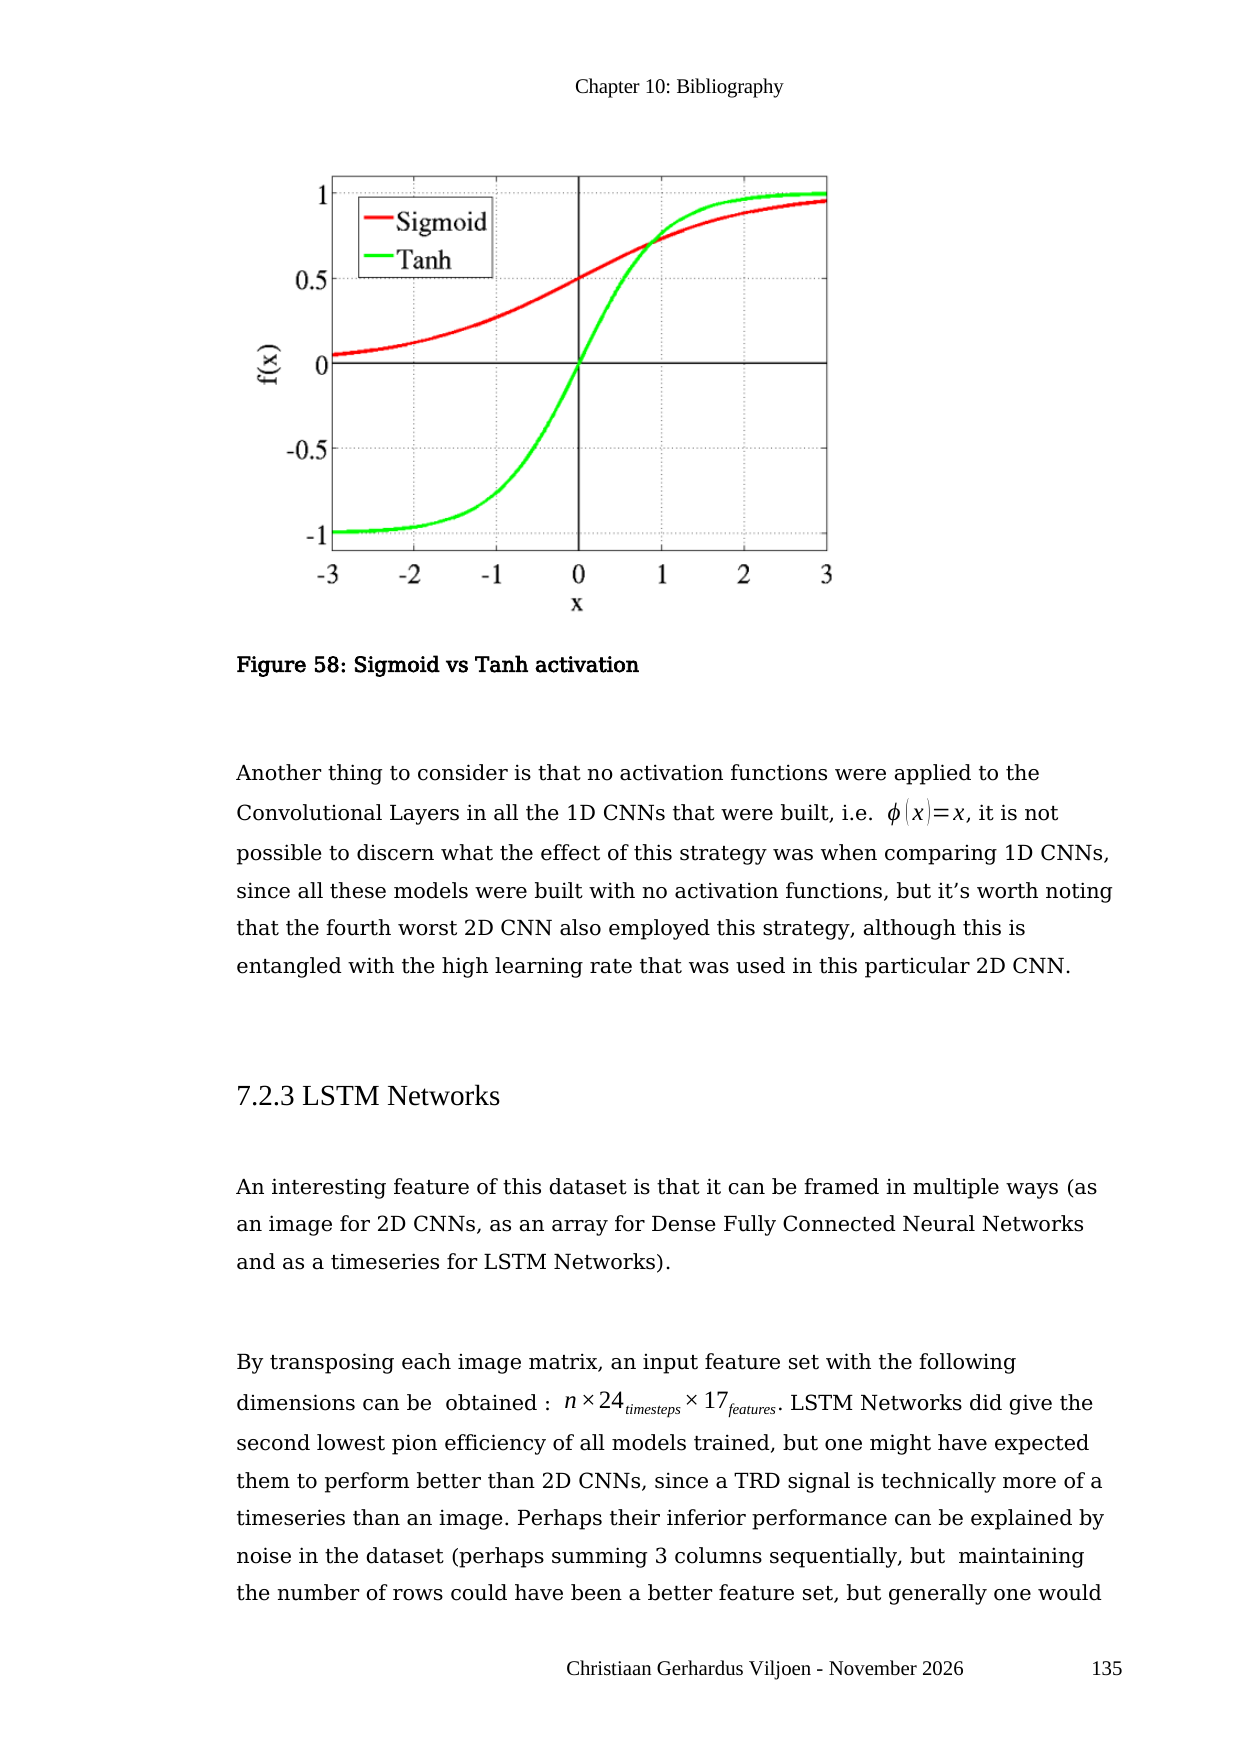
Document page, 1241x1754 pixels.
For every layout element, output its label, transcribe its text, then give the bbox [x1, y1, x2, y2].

subtitle LSTM Networks [236, 1078, 1122, 1111]
text Another thing to consider is that no activation functions were applied to the Convolutional Layers in all the 1D CNNs that were built, i.e. , it is not possible to discern what the effect of this strategy was when comparing 1D CNNs, since all these models were built with no activation functions, but it’s worth noting that the fourth worst 2D CNN also employed this strategy, although this is entangled with the high learning rate that was used in this particular 2D CNN. [236, 759, 1122, 978]
text An interesting feature of this dataset is that it can be framed in multiple ways (as an image for 2D CNNs, as an array for Dense Fully Connected Neural Networks and as a timeseries for LSTM Networks). [236, 1174, 1122, 1274]
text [236, 1349, 1122, 1605]
picture [236, 135, 891, 627]
